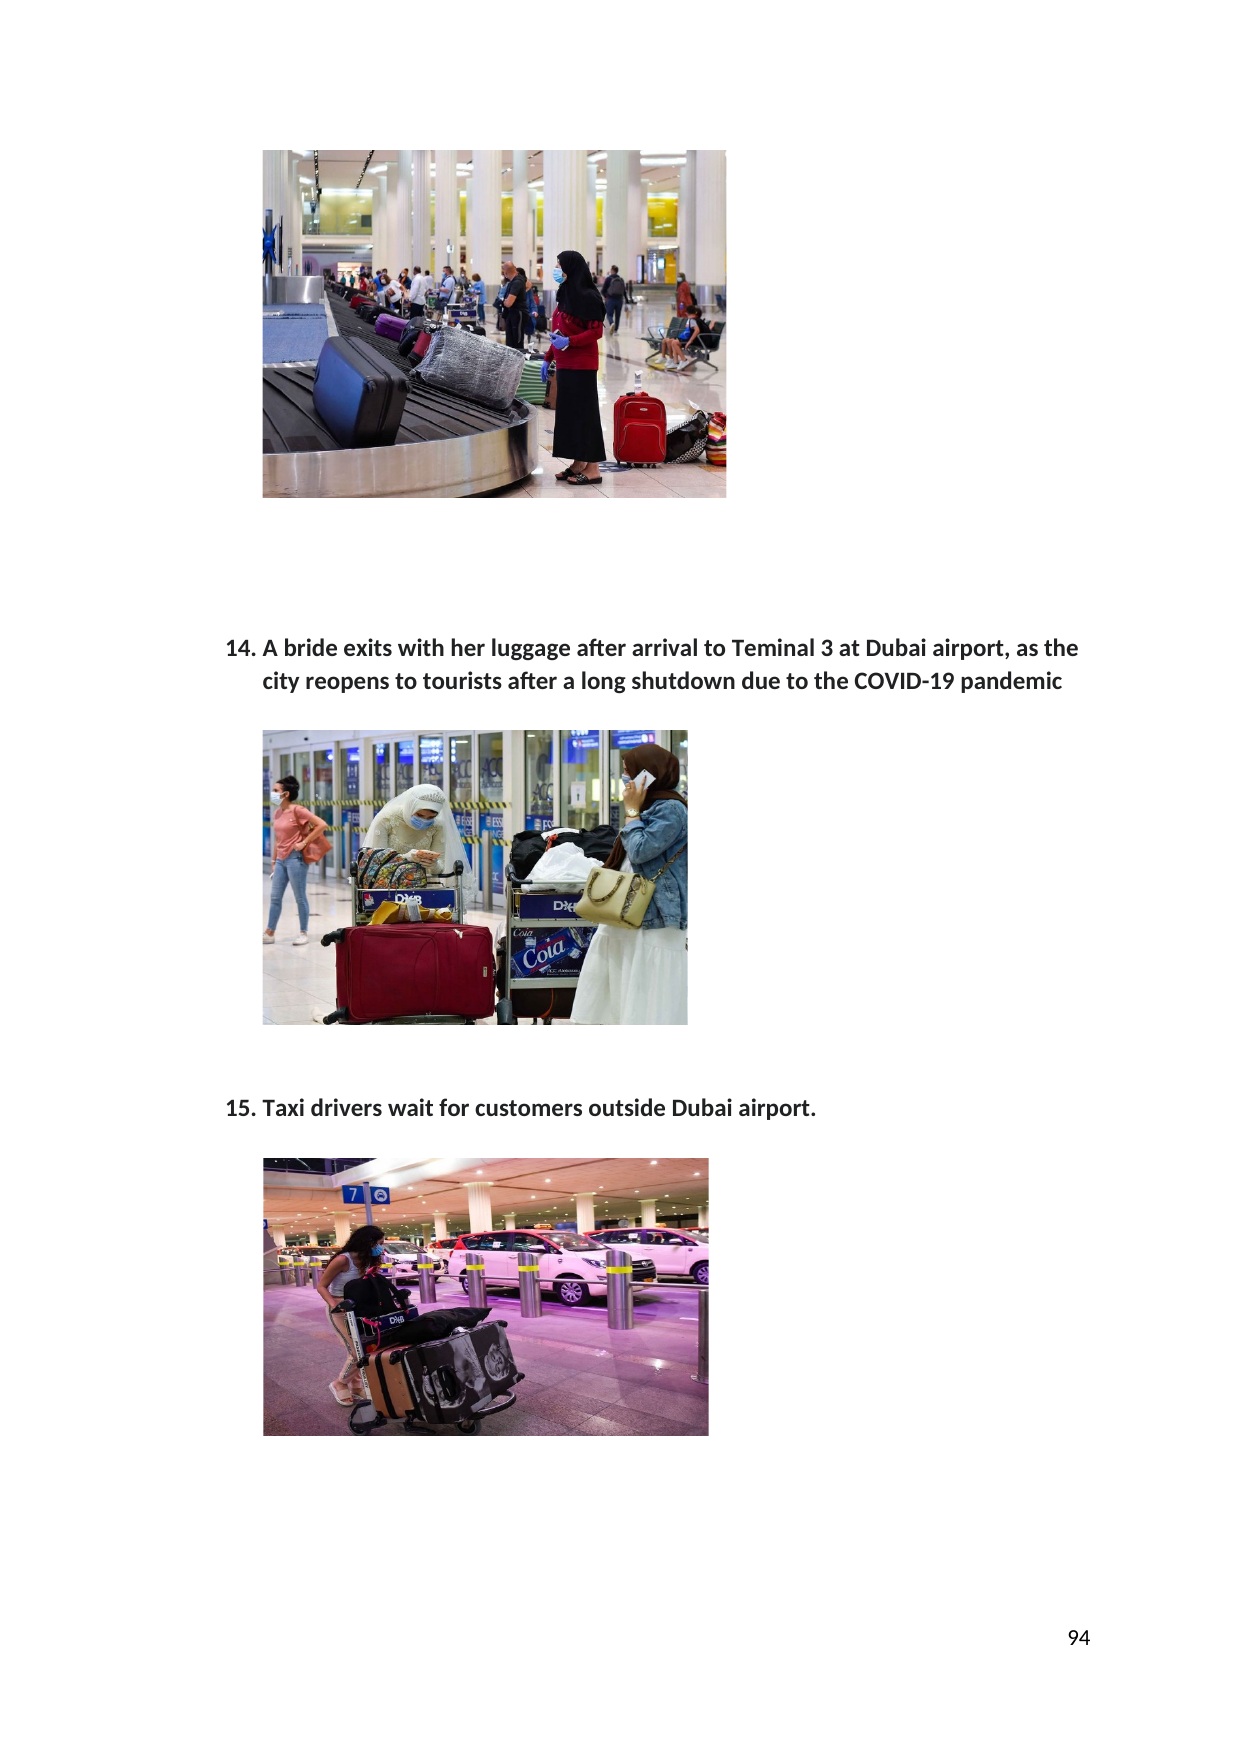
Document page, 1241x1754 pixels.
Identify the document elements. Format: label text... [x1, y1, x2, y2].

picture [262, 150, 727, 498]
picture [262, 730, 688, 1025]
list A bride exits with her luggage after arrival to Teminal 3 at Dubai airport, as the city reopens to tourists after a long shutdown due to the COVID-19 pandemic [225, 632, 1090, 695]
list Taxi drivers wait for customers outside Dubai airport. [225, 1092, 1090, 1123]
picture [263, 1158, 709, 1436]
